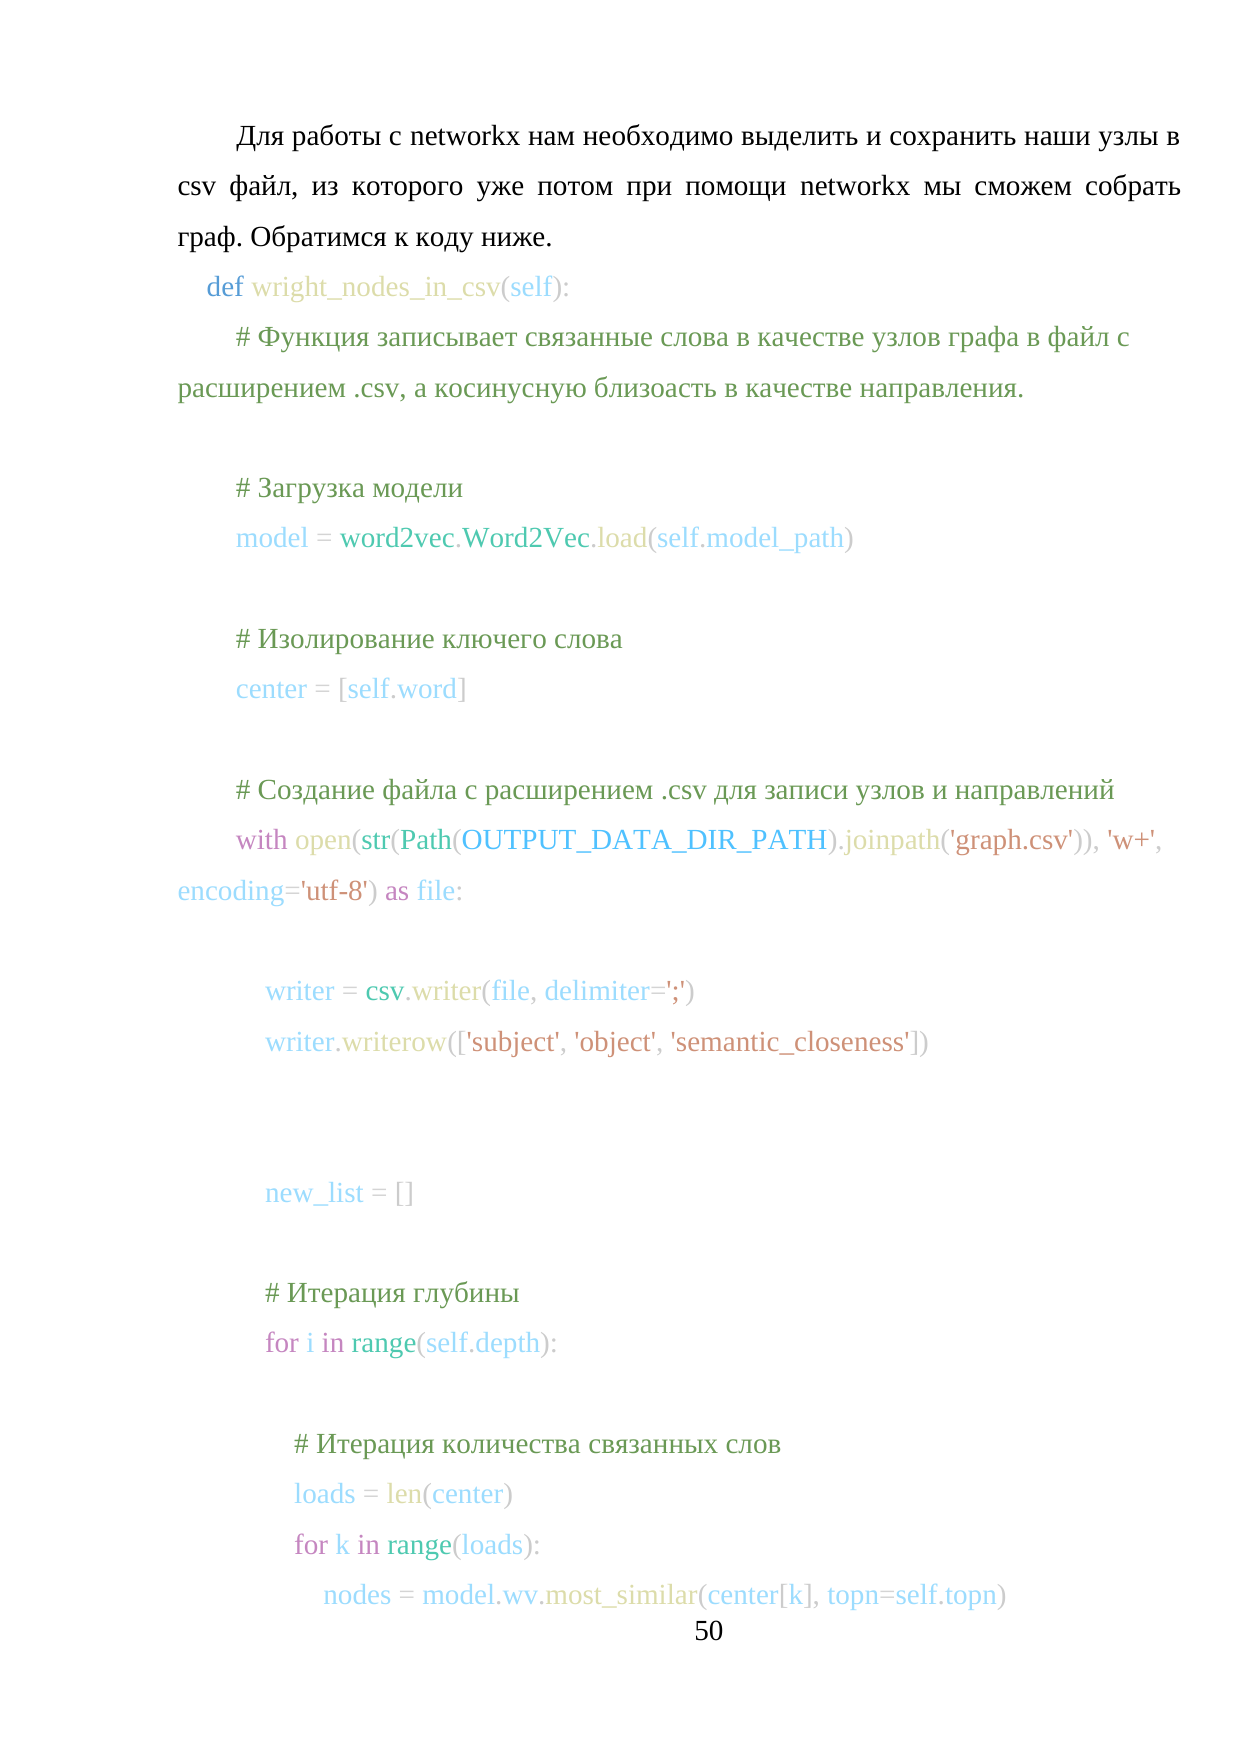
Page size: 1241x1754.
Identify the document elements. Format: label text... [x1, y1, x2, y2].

text for i in range(self.depth): [177, 1326, 1181, 1359]
text # Функция записывает связанные слова в качестве узлов графа в файл с расширением .csv, а косинусную близоасть в качестве направления. [177, 319, 1181, 403]
text writer.writerow(['subject', 'object', 'semantic_closeness']) [177, 1024, 1181, 1057]
text # Изолирование ключего слова [177, 621, 1181, 655]
text # Создание файла с расширением .csv для записи узлов и направлений [177, 772, 1181, 806]
text new_list = [] [177, 1175, 1181, 1208]
text # Итерация глубины [177, 1275, 1181, 1309]
text center = [self.word] [177, 672, 1181, 705]
text model = word2vec.Word2Vec.load(self.model_path) [177, 521, 1181, 554]
text loads = len(center) [177, 1477, 1181, 1510]
text Для работы с networkx нам необходимо выделить и сохранить наши узлы в csv файл, из которого уже потом при помощи networkx мы сможем собрать граф. Обратимся к коду ниже. [177, 118, 1181, 252]
text for k in range(loads): [177, 1527, 1181, 1560]
text with open(str(Path(OUTPUT_DATA_DIR_PATH).joinpath('graph.csv')), 'w+', encoding='utf-8') as file: [177, 822, 1181, 906]
text # Загрузка модели [177, 470, 1181, 504]
text # Итерация количества связанных слов [177, 1426, 1181, 1460]
text nodes = model.wv.most_similar(center[k], topn=self.topn) [177, 1577, 1181, 1611]
text writer = csv.writer(file, delimiter=';') [177, 973, 1181, 1007]
text def wright_nodes_in_csv(self): [177, 269, 1181, 303]
